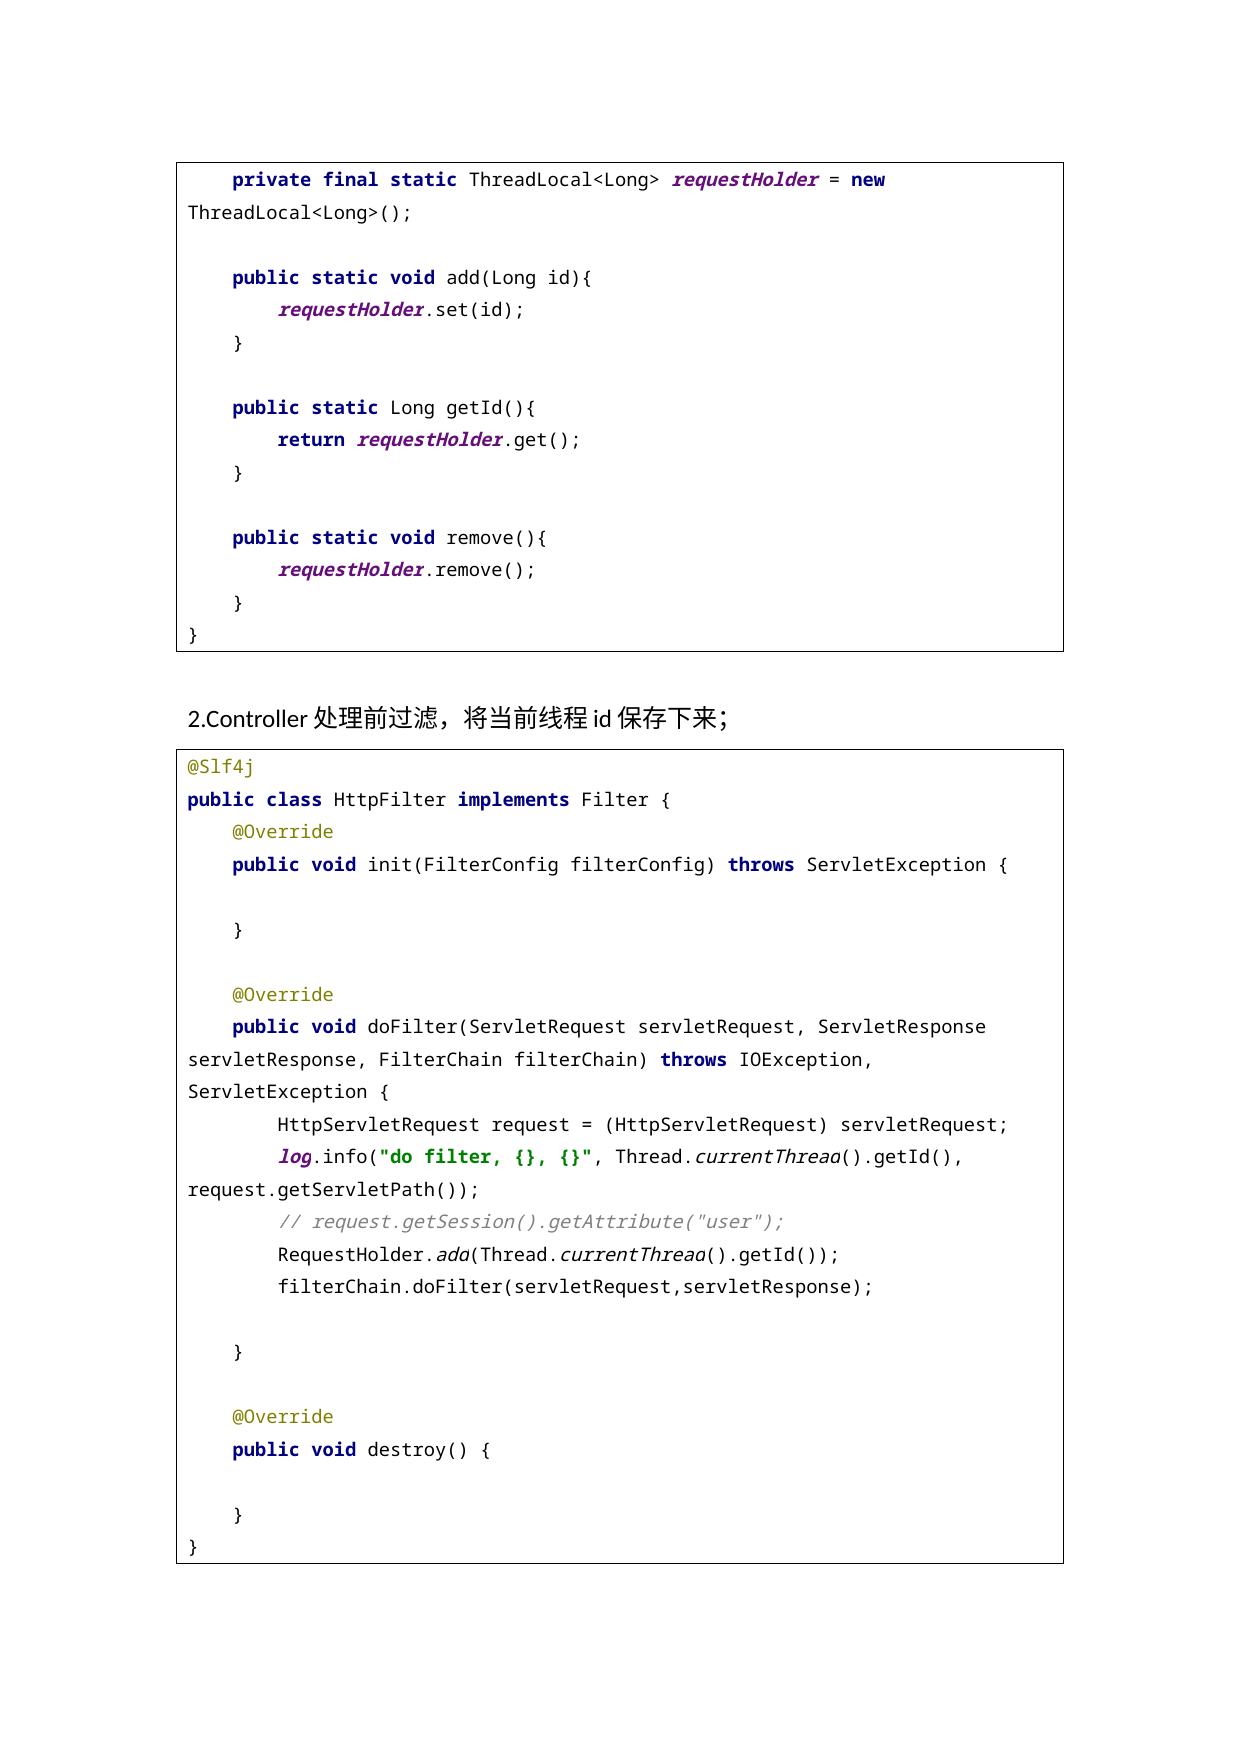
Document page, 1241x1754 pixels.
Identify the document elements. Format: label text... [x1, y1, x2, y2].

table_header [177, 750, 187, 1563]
list 2.Controller处理前过滤，将当前线程id保存下来； [187, 684, 1053, 749]
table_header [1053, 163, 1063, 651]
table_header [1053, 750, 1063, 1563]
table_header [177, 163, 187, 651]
